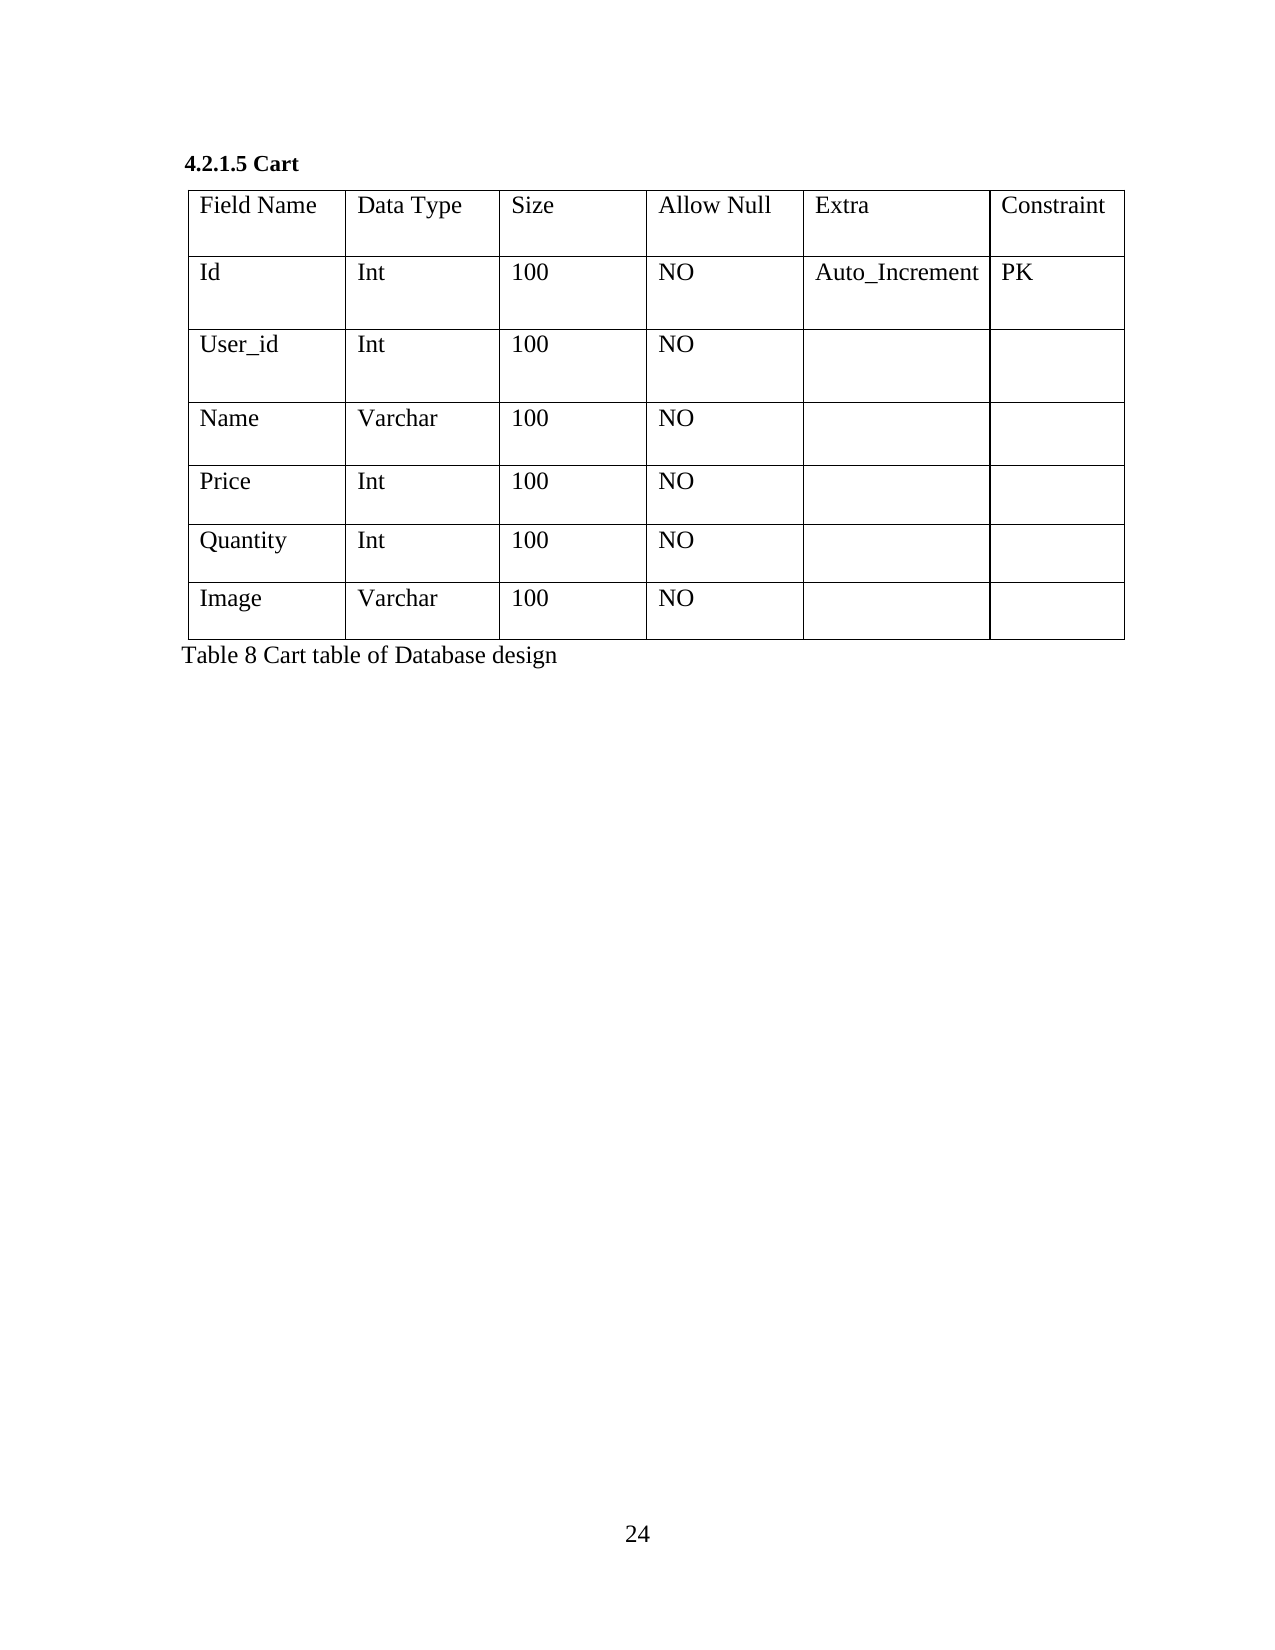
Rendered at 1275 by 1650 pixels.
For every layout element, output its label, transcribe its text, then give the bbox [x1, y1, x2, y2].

table_cell Varchar [346, 403, 499, 465]
table_cell [991, 525, 1124, 582]
table_cell [804, 330, 989, 402]
table_cell [991, 330, 1124, 402]
table_cell NO [647, 525, 803, 582]
table_cell Auto_Increment [804, 257, 989, 328]
table_cell 100 [500, 257, 646, 328]
table_cell [991, 403, 1124, 465]
table_cell 100 [500, 403, 646, 465]
table_cell Name [189, 403, 345, 465]
table_cell Int [346, 466, 499, 524]
text Table 8 Cart table of Database design [150, 640, 1125, 669]
table_cell Int [346, 257, 499, 328]
table_cell Int [346, 330, 499, 402]
table_cell Id [189, 257, 345, 328]
table_cell Varchar [346, 583, 499, 639]
table_cell 100 [500, 583, 646, 639]
table_header Data Type [346, 191, 499, 256]
table_cell [804, 583, 989, 639]
table_cell [991, 466, 1124, 524]
table_cell 100 [500, 330, 646, 402]
table_cell User_id [189, 330, 345, 402]
table_cell Price [189, 466, 345, 524]
table_cell 100 [500, 525, 646, 582]
table_header Field Name [189, 191, 345, 256]
table_cell [804, 403, 989, 465]
table_cell Image [189, 583, 345, 639]
table_header Extra [804, 191, 989, 256]
table_header Constraint [991, 191, 1124, 256]
subtitle 4.2.1.5 Cart [150, 150, 1125, 176]
table_cell [991, 583, 1124, 639]
table_cell [804, 525, 989, 582]
table_cell Quantity [189, 525, 345, 582]
table_cell NO [647, 330, 803, 402]
table_cell [804, 466, 989, 524]
table_cell NO [647, 466, 803, 524]
table_header Size [500, 191, 646, 256]
table_cell 100 [500, 466, 646, 524]
table_cell NO [647, 403, 803, 465]
table_cell NO [647, 257, 803, 328]
table_header Allow Null [647, 191, 803, 256]
table_cell Int [346, 525, 499, 582]
table_cell NO [647, 583, 803, 639]
table_cell PK [991, 257, 1124, 328]
